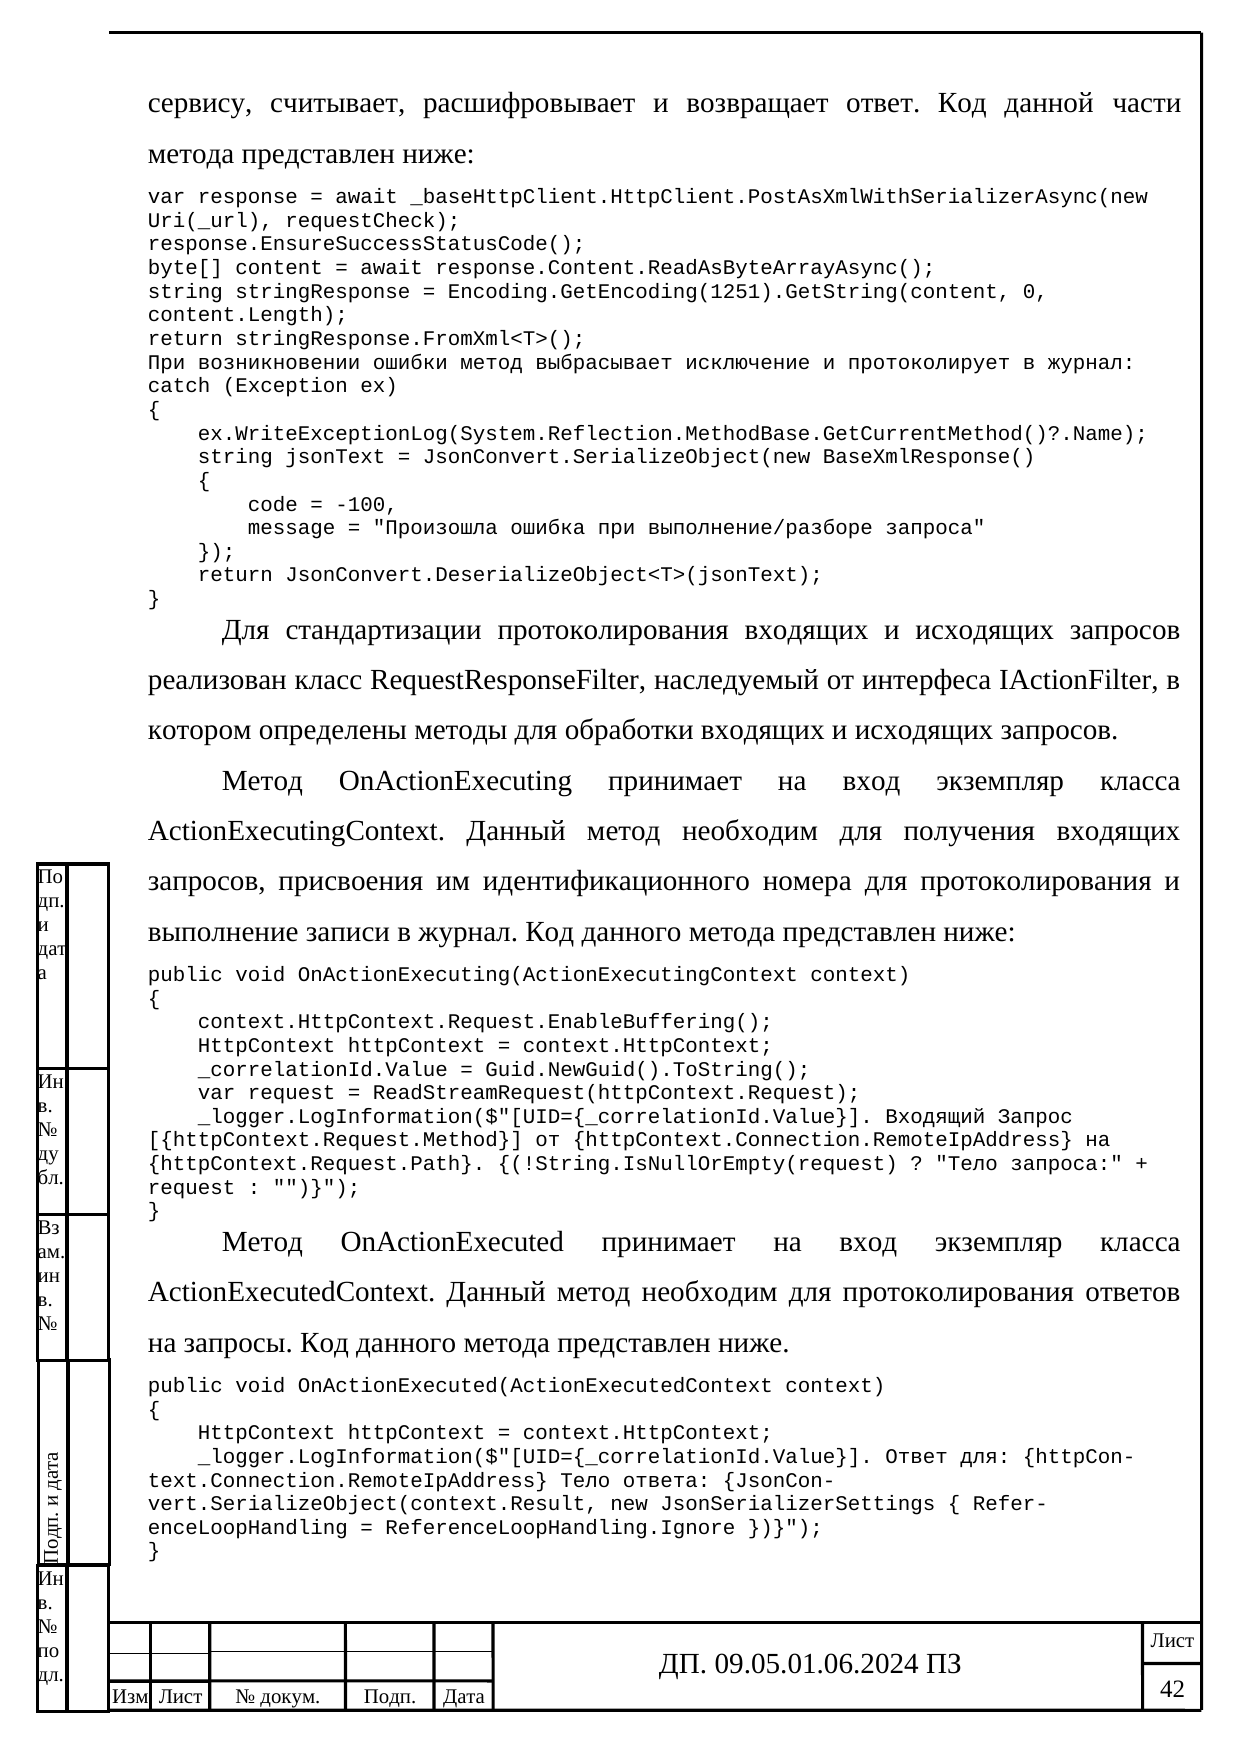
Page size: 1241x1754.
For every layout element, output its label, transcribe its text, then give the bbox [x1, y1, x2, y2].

text return JsonConvert.DeserializeObject<T>(jsonText); [148, 564, 1181, 588]
text public void OnActionExecuted(ActionExecutedContext context) [148, 1375, 1181, 1399]
text }); [148, 541, 1181, 564]
text response.EnsureSuccessStatusCode(); [148, 233, 1181, 257]
text _logger.LogInformation($"[UID={_correlationId.Value}]. Ответ для: {httpCon-text.Connection.RemoteIpAddress} Тело ответа: {JsonCon-vert.SerializeObject(context.Result, new JsonSerializerSettings { Refer-enceLoopHandling = ReferenceLoopHandling.Ignore })}"); [148, 1446, 1181, 1541]
text HttpContext httpContext = context.HttpContext; [148, 1422, 1181, 1446]
text context.HttpContext.Request.EnableBuffering(); [148, 1011, 1181, 1035]
text string jsonText = JsonConvert.SerializeObject(new BaseXmlResponse() [148, 446, 1181, 470]
text HttpContext httpContext = context.HttpContext; [148, 1035, 1181, 1058]
text При возникновении ошибки метод выбрасывает исключение и протоколирует в журнал: [148, 352, 1181, 375]
text byte[] content = await response.Content.ReadAsByteArrayAsync(); [148, 257, 1181, 281]
text var request = ReadStreamRequest(httpContext.Request); [148, 1082, 1181, 1106]
text } [148, 1200, 1181, 1224]
text } [148, 588, 1181, 612]
text message = "Произошла ошибка при выполнение/разборе запроса" [148, 517, 1181, 541]
text string stringResponse = Encoding.GetEncoding(1251).GetString(content, 0, content.Length); [148, 281, 1181, 328]
text { [148, 470, 1181, 493]
text Для стандартизации протоколирования входящих и исходящих запросов реализован класс RequestResponseFilter, наследуемый от интерфеса IActionFilter, в котором определены методы для обработки входящих и исходящих запросов. [148, 612, 1181, 746]
text var response = await _baseHttpClient.HttpClient.PostAsXmlWithSerializerAsync(new Uri(_url), requestCheck); [148, 186, 1181, 233]
text { [148, 399, 1181, 423]
text _correlationId.Value = Guid.NewGuid().ToString(); [148, 1058, 1181, 1082]
text Метод OnActionExecuting принимает на вход экземпляр класса ActionExecutingContext. Данный метод необходим для получения входящих запросов, присвоения им идентификационного номера для протоколирования и выполнение записи в журнал. Код данного метода представлен ниже: [148, 763, 1181, 947]
text _logger.LogInformation($"[UID={_correlationId.Value}]. Входящий Запрос [{httpContext.Request.Method}] от {httpContext.Connection.RemoteIpAddress} на {httpContext.Request.Path}. {(!String.IsNullOrEmpty(request) ? "Тело запроса:" + request : "")}"); [148, 1106, 1181, 1200]
text { [148, 1399, 1181, 1422]
text { [148, 988, 1181, 1011]
text catch (Exception ex) [148, 375, 1181, 399]
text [148, 86, 1181, 169]
text Метод OnActionExecuted принимает на вход экземпляр класса ActionExecutedContext. Данный метод необходим для протоколирования ответов на запросы. Код данного метода представлен ниже. [148, 1224, 1181, 1358]
text return stringResponse.FromXml<T>(); [148, 328, 1181, 352]
text } [148, 1541, 1181, 1564]
text code = -100, [148, 493, 1181, 517]
text public void OnActionExecuting(ActionExecutingContext context) [148, 964, 1181, 988]
text ex.WriteExceptionLog(System.Reflection.MethodBase.GetCurrentMethod()?.Name); [148, 423, 1181, 446]
